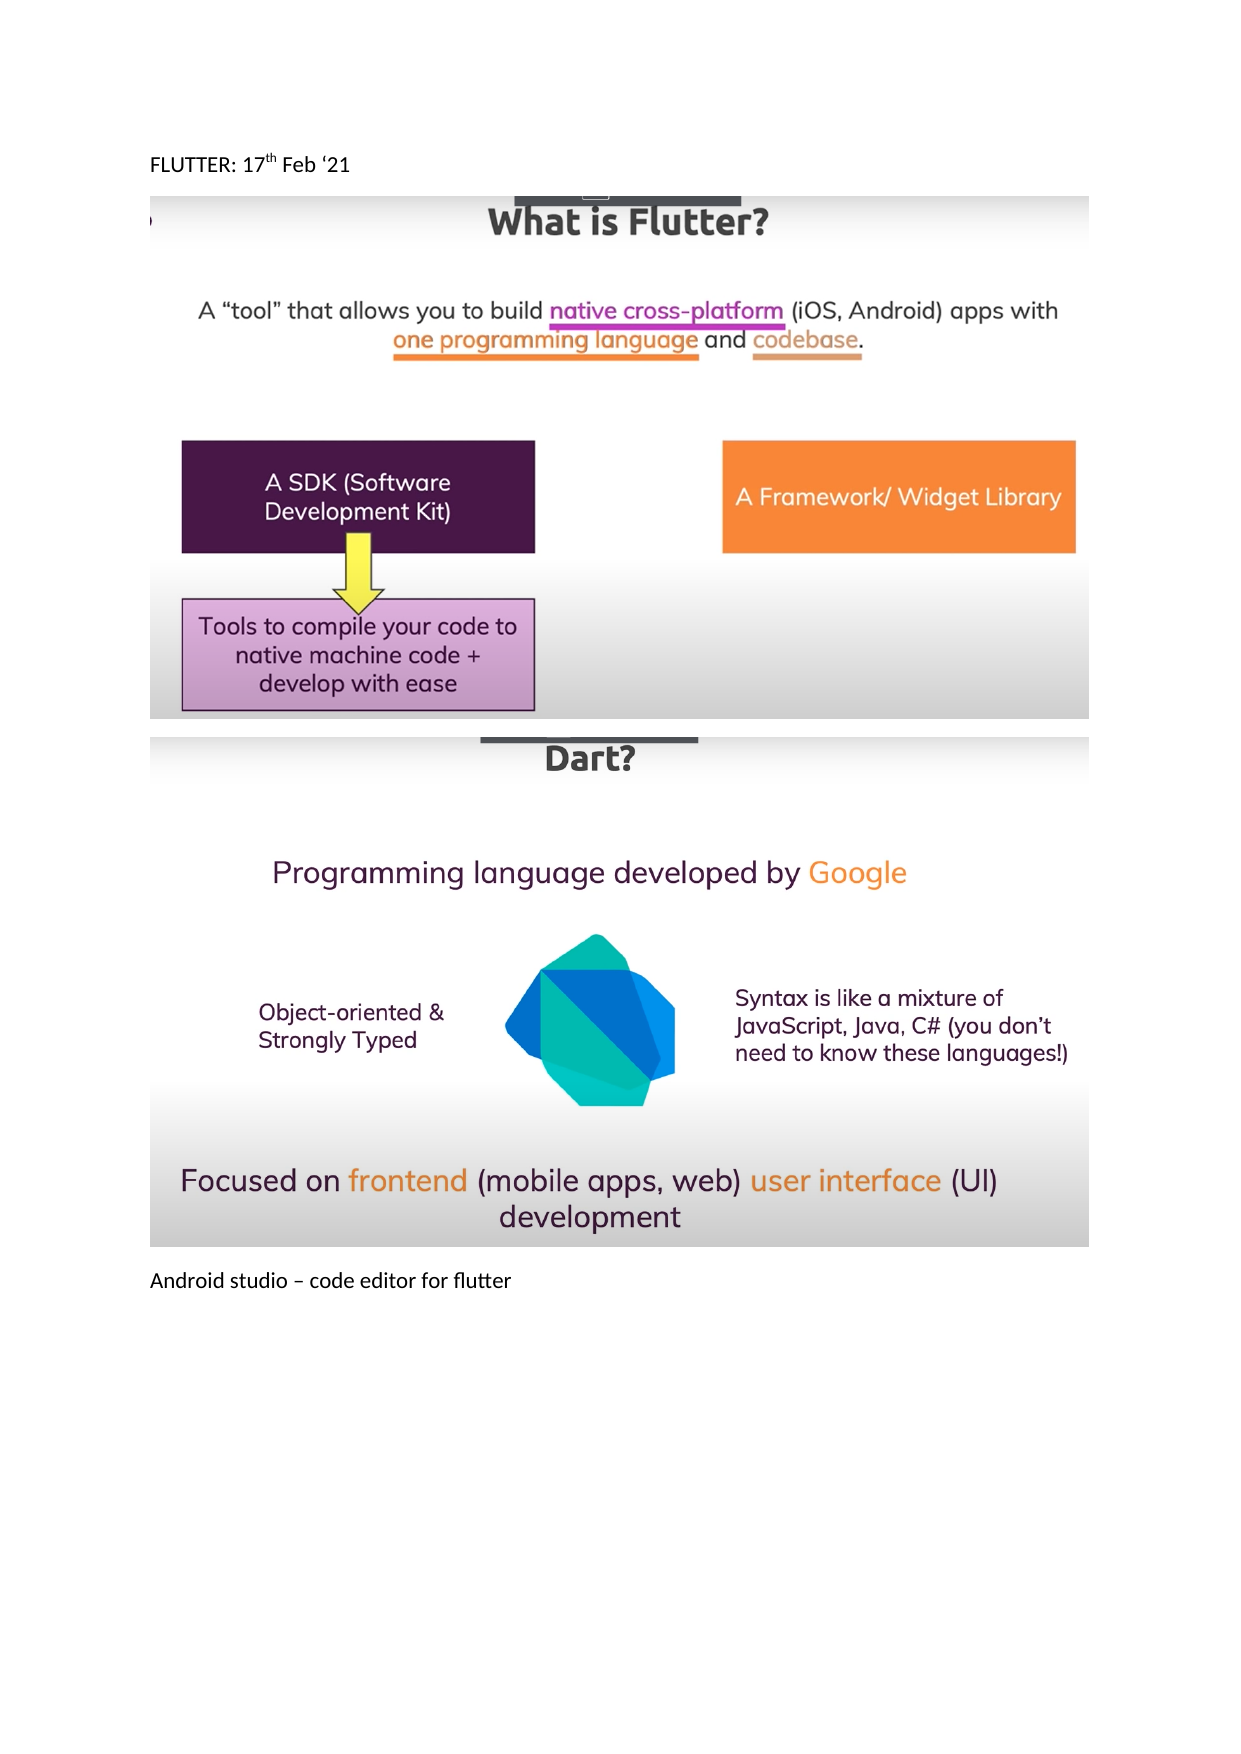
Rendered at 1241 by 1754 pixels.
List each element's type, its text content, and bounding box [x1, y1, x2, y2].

text FLUTTER: 17th Feb ‘21 [150, 150, 1090, 178]
picture [150, 737, 1089, 1247]
text Android studio – code editor for flutter [150, 1266, 1090, 1294]
picture [150, 196, 1089, 719]
